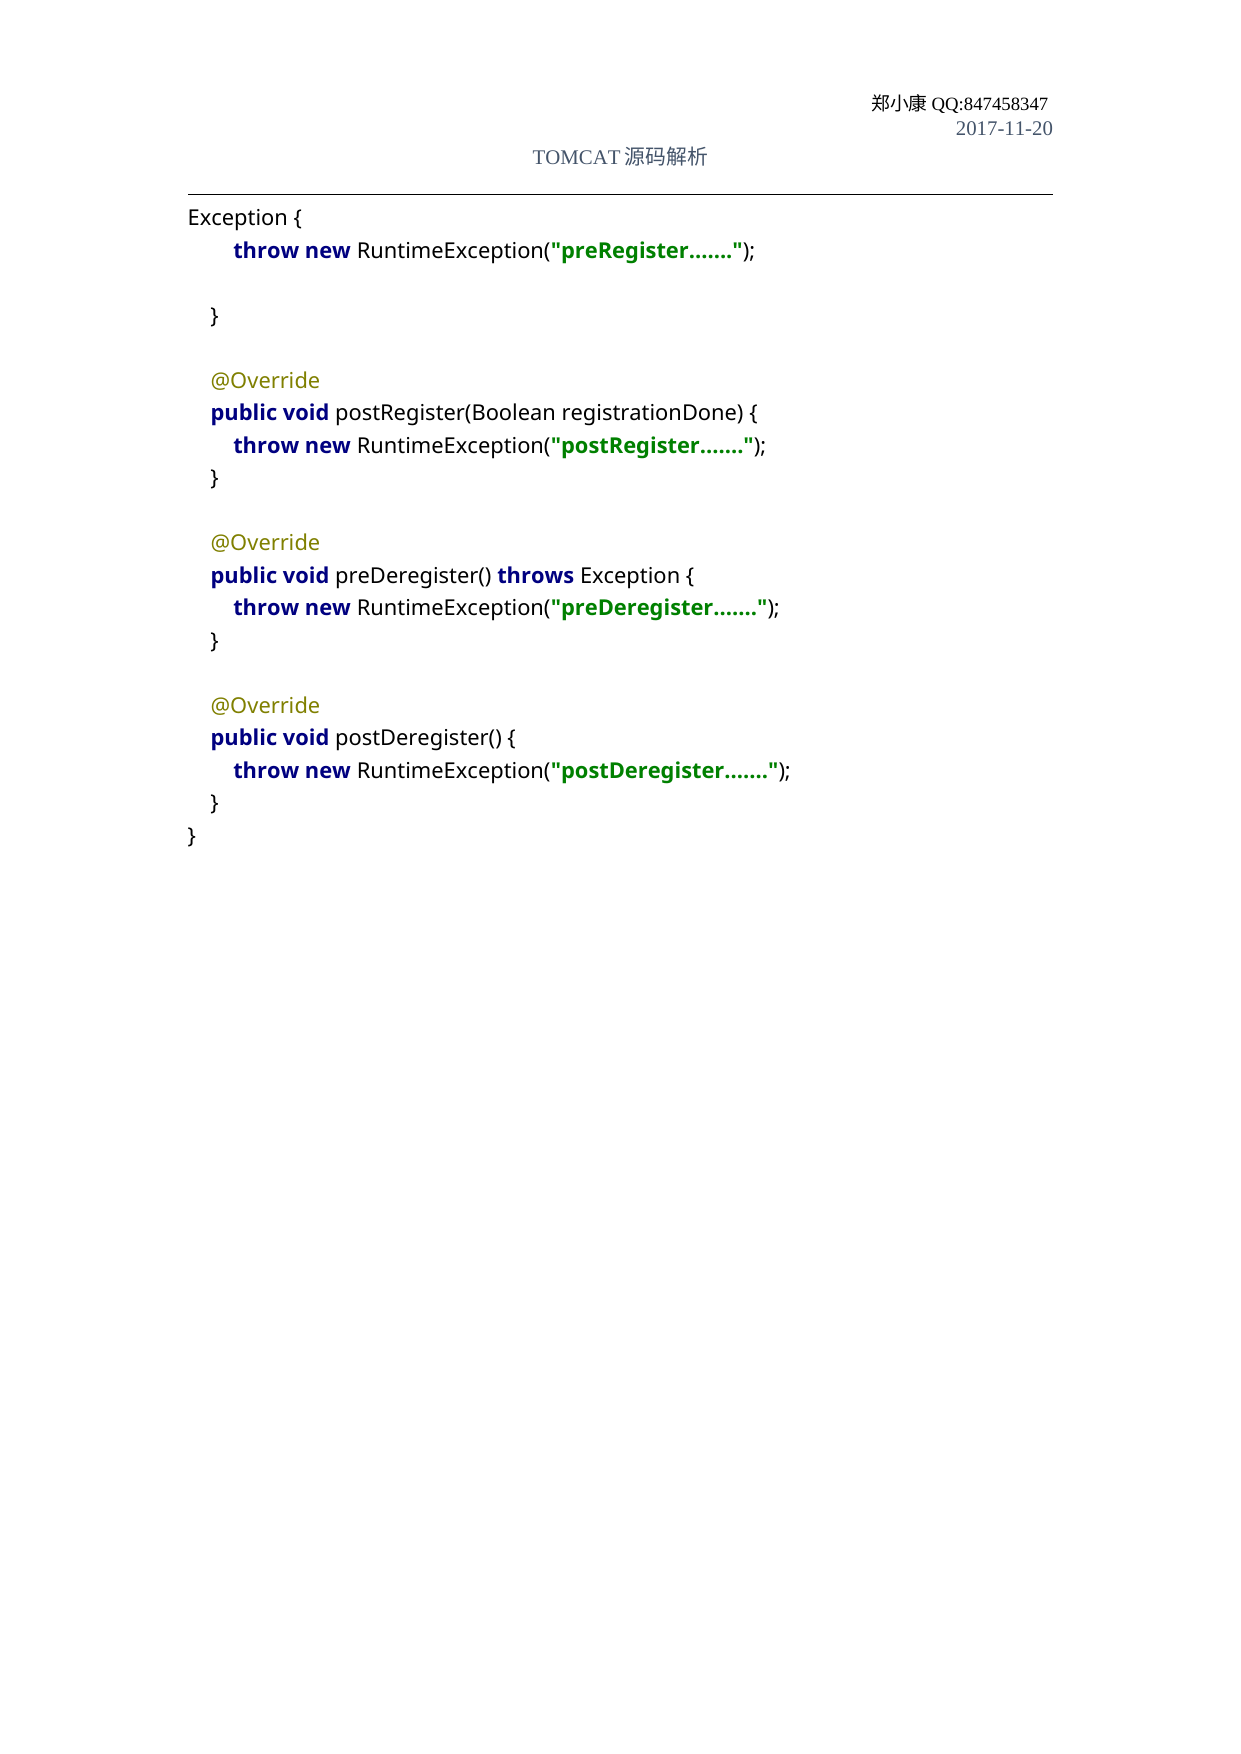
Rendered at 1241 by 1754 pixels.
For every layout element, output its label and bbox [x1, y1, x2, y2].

text [187, 201, 1053, 851]
